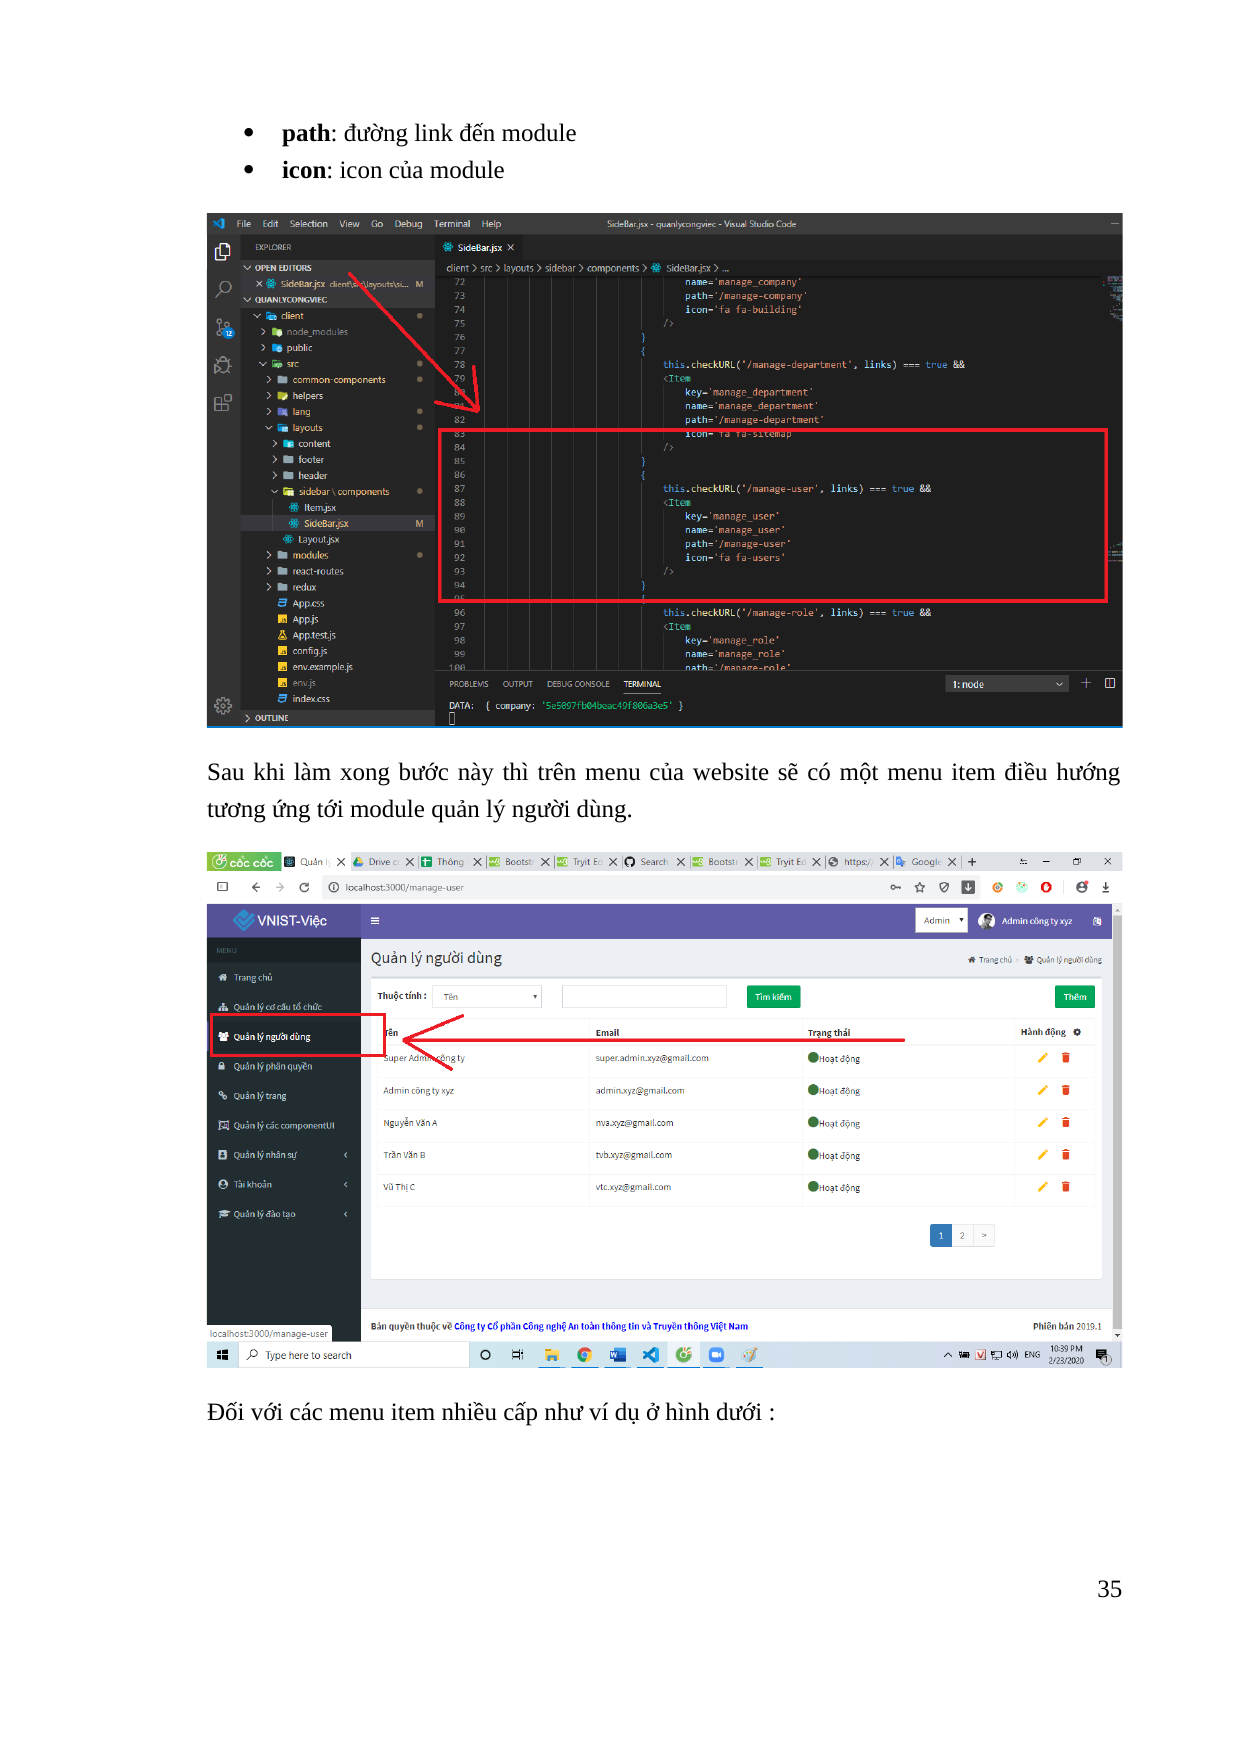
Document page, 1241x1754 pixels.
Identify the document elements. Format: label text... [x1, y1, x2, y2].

list icon: icon của module [244, 155, 1122, 184]
text Đối với các menu item nhiều cấp như ví dụ ở hình dưới : [207, 1397, 1122, 1426]
text Sau khi làm xong bước này thì trên menu của website sẽ có một menu item điều hướng tương ứng tới module quản lý người dùng. [207, 757, 1122, 823]
list path: đường link đến module [244, 118, 1122, 147]
picture [206, 213, 1123, 728]
picture [206, 852, 1123, 1368]
